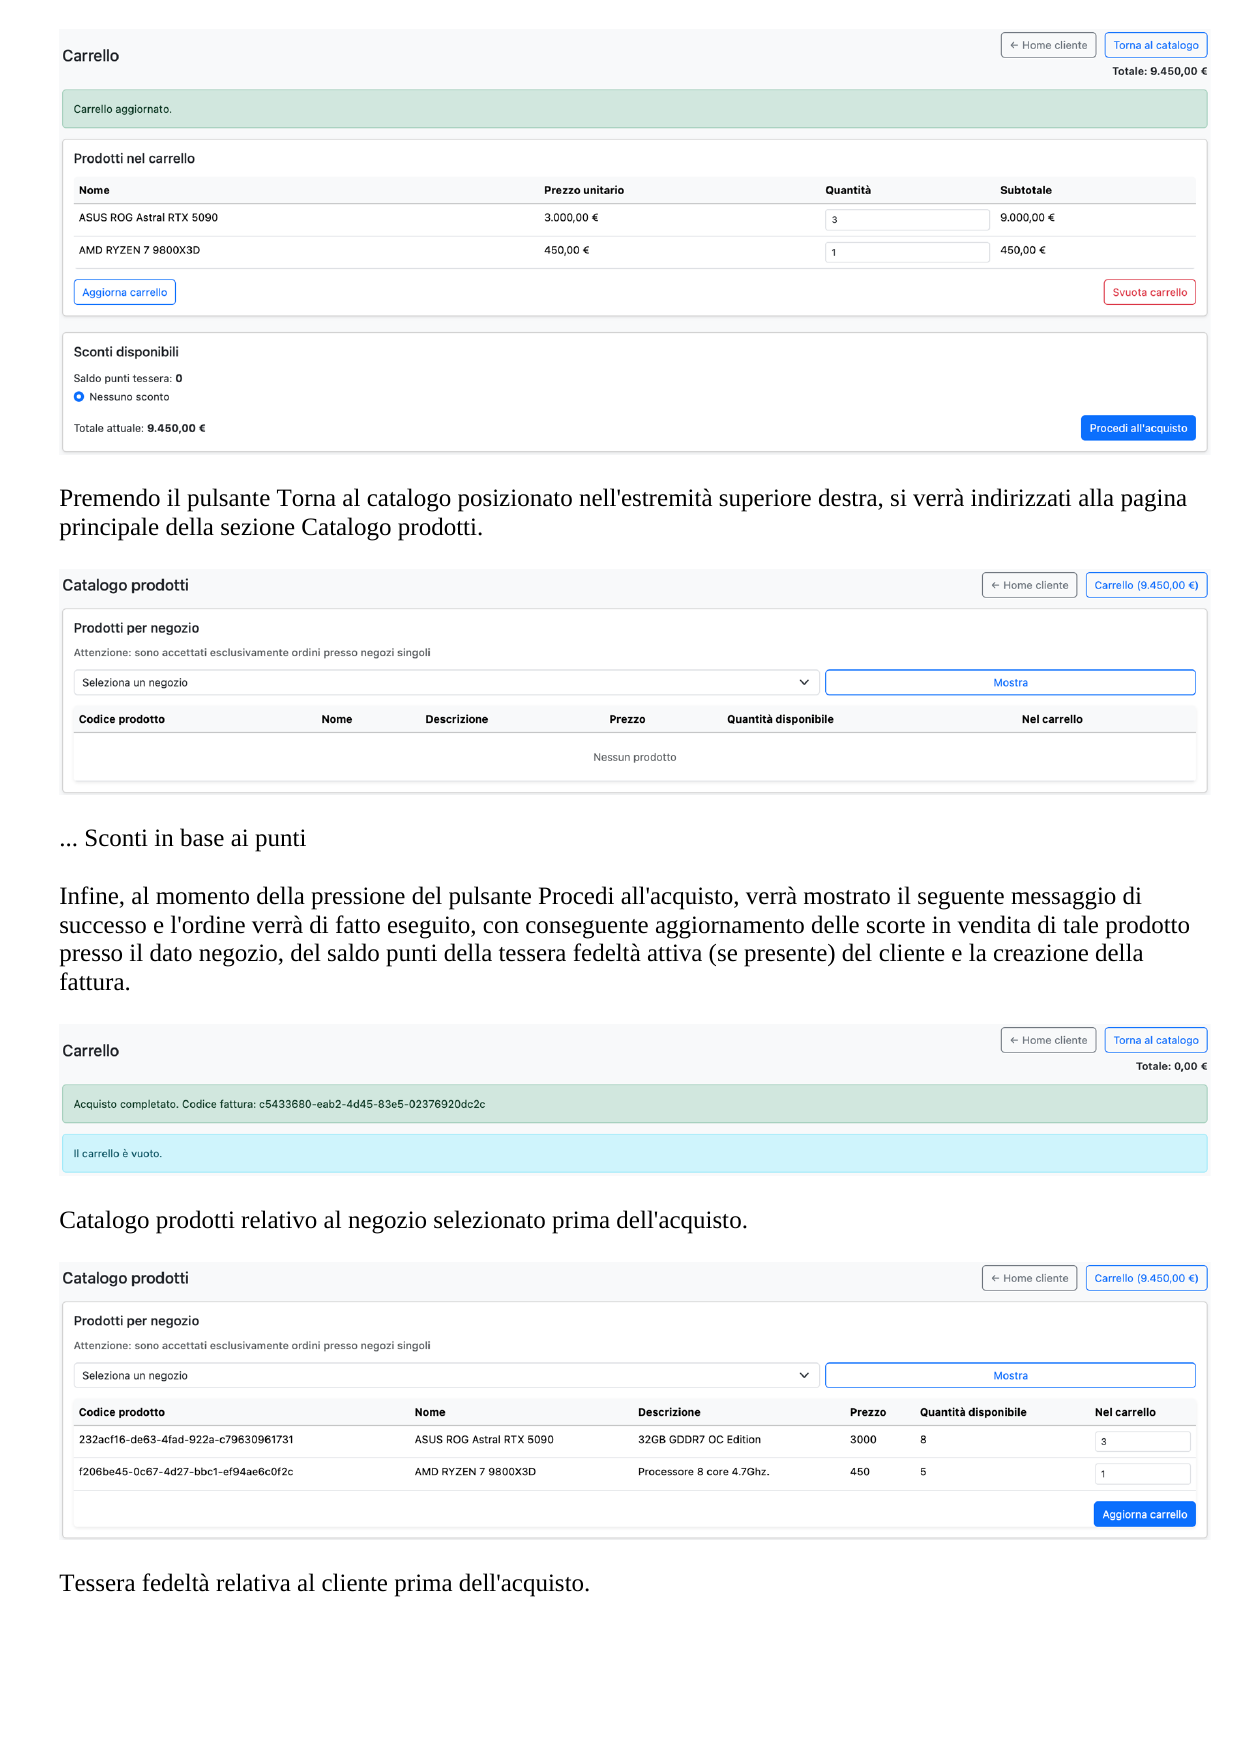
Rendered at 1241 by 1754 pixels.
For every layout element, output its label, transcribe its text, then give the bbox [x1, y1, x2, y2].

text Premendo il pulsante Torna al catalogo posizionato nell'estremità superiore destra, si verrà indirizzati alla pagina principale della sezione Catalogo prodotti. [59, 483, 1211, 541]
text Tessera fedeltà relativa al cliente prima dell'acquisto. [59, 1568, 1211, 1597]
picture [59, 29, 1211, 455]
picture [59, 569, 1211, 795]
picture [59, 1024, 1211, 1176]
text Infine, al momento della pressione del pulsante Procedi all'acquisto, verrà mostrato il seguente messaggio di successo e l'ordine verrà di fatto eseguito, con conseguente aggiornamento delle scorte in vendita di tale prodotto presso il dato negozio, del saldo punti della tessera fedeltà attiva (se presente) del cliente e la creazione della fattura. [59, 881, 1211, 996]
text Catalogo prodotti relativo al negozio selezionato prima dell'acquisto. [59, 1205, 1211, 1233]
picture [59, 1262, 1211, 1540]
text ... Sconti in base ai punti [59, 823, 1211, 852]
